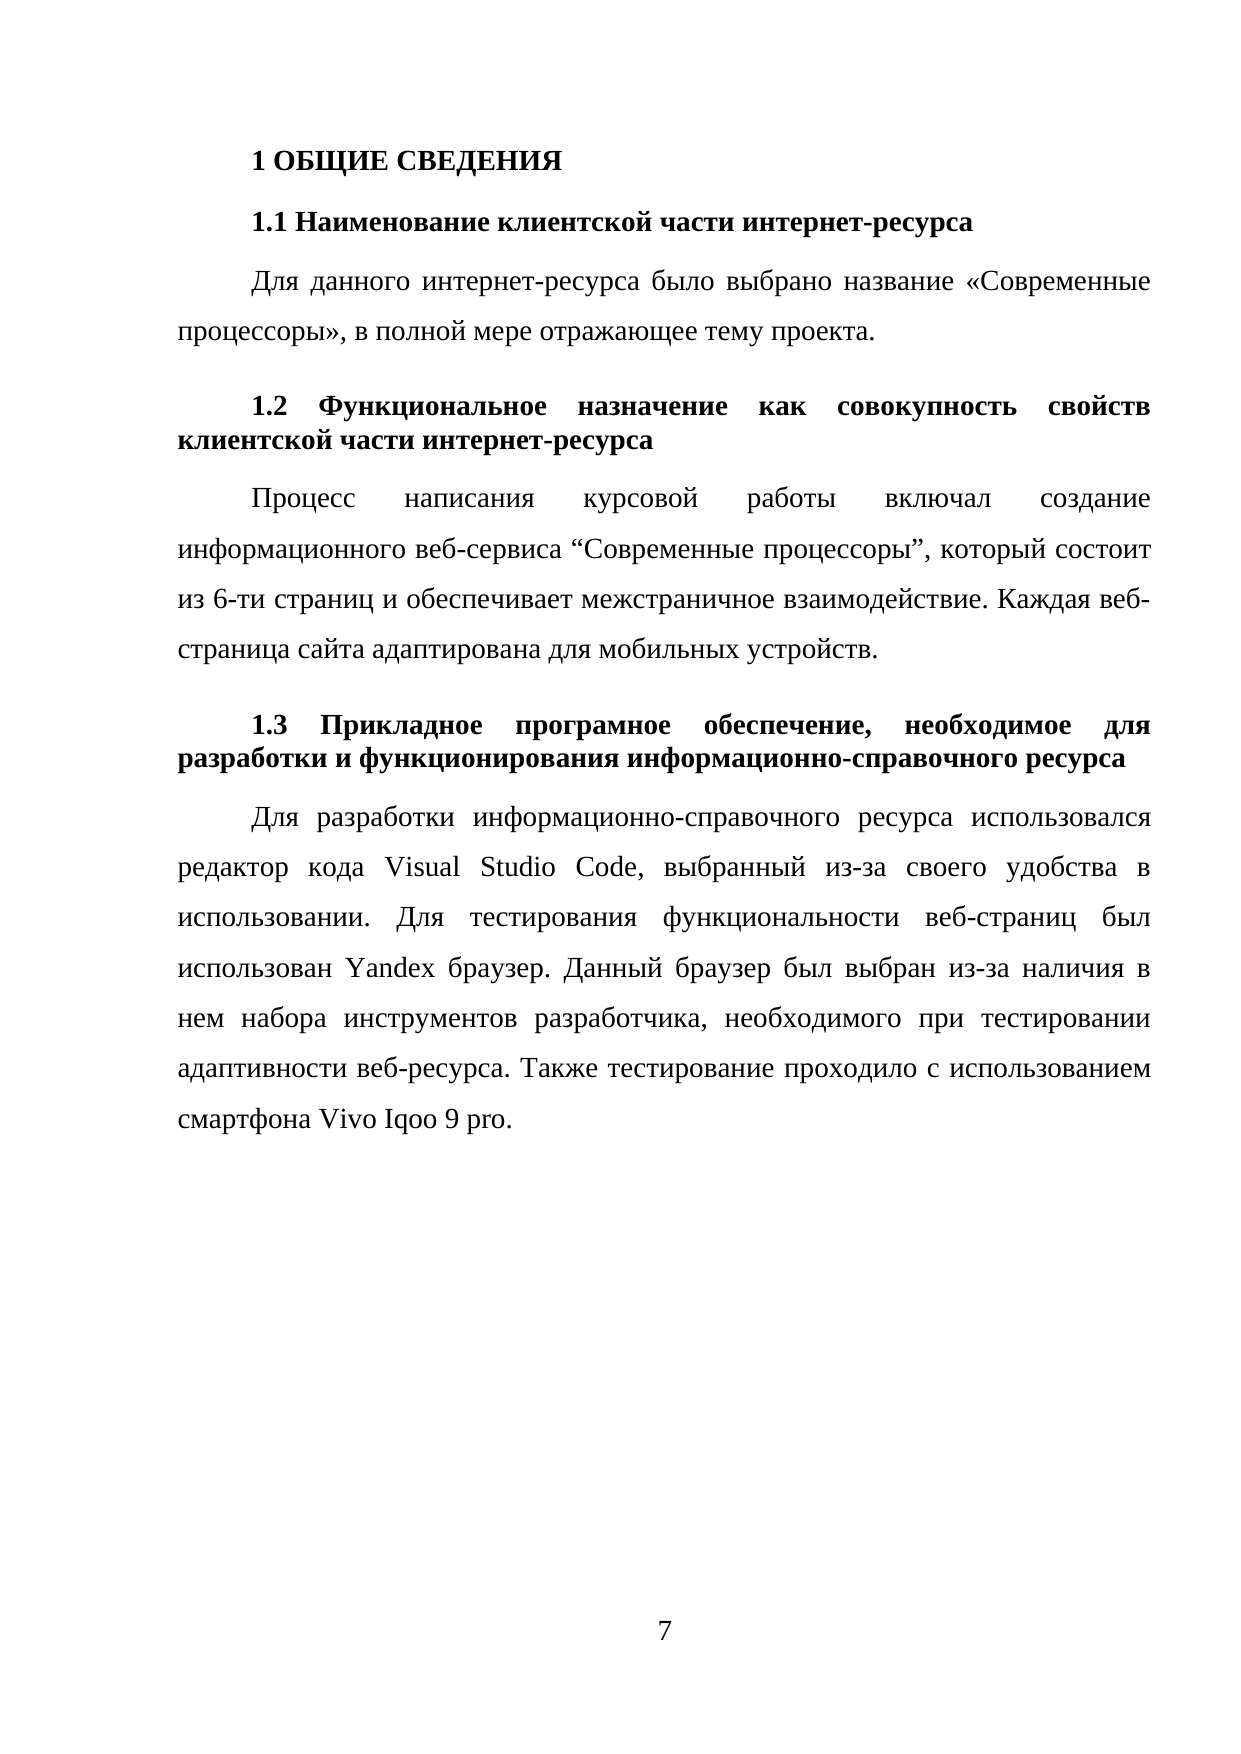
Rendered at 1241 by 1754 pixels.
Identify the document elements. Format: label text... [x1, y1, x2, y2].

subtitle 1.1 Наименование клиентской части интернет-ресурса [177, 204, 1152, 238]
text Для данного интернет-ресурса было выбрано название «Современные процессоры», в полной мере отражающее тему проекта. [177, 263, 1152, 347]
text 1.2 Функциональное назначение как совокупность свойств клиентской части интернет-ресурса [177, 388, 1152, 456]
text Для разработки информационно-справочного ресурса использовался редактор кода Visual Studio Code, выбранный из-за своего удобства в использовании. Для тестирования функциональности веб-страниц был использован Yandex браузер. Данный браузер был выбран из-за наличия в нем набора инструментов разработчика, необходимого при тестировании адаптивности веб-ресурса. Также тестирование проходило с использованием смартфона Vivo Iqoo 9 pro. [177, 799, 1152, 1134]
text Процесс написания курсовой работы включал создание информационного веб-сервиса “Современные процессоры”, который состоит из 6-ти страниц и обеспечивает межстраничное взаимодействие. Каждая веб-страница сайта адаптирована для мобильных устройств. [177, 481, 1152, 665]
subtitle 1 ОБЩИЕ СВЕДЕНИЯ [177, 143, 1152, 177]
text 1.3 Прикладное програмное обеспечение, необходимое для разработки и функционирования информационно-справочного ресурса [177, 707, 1152, 774]
